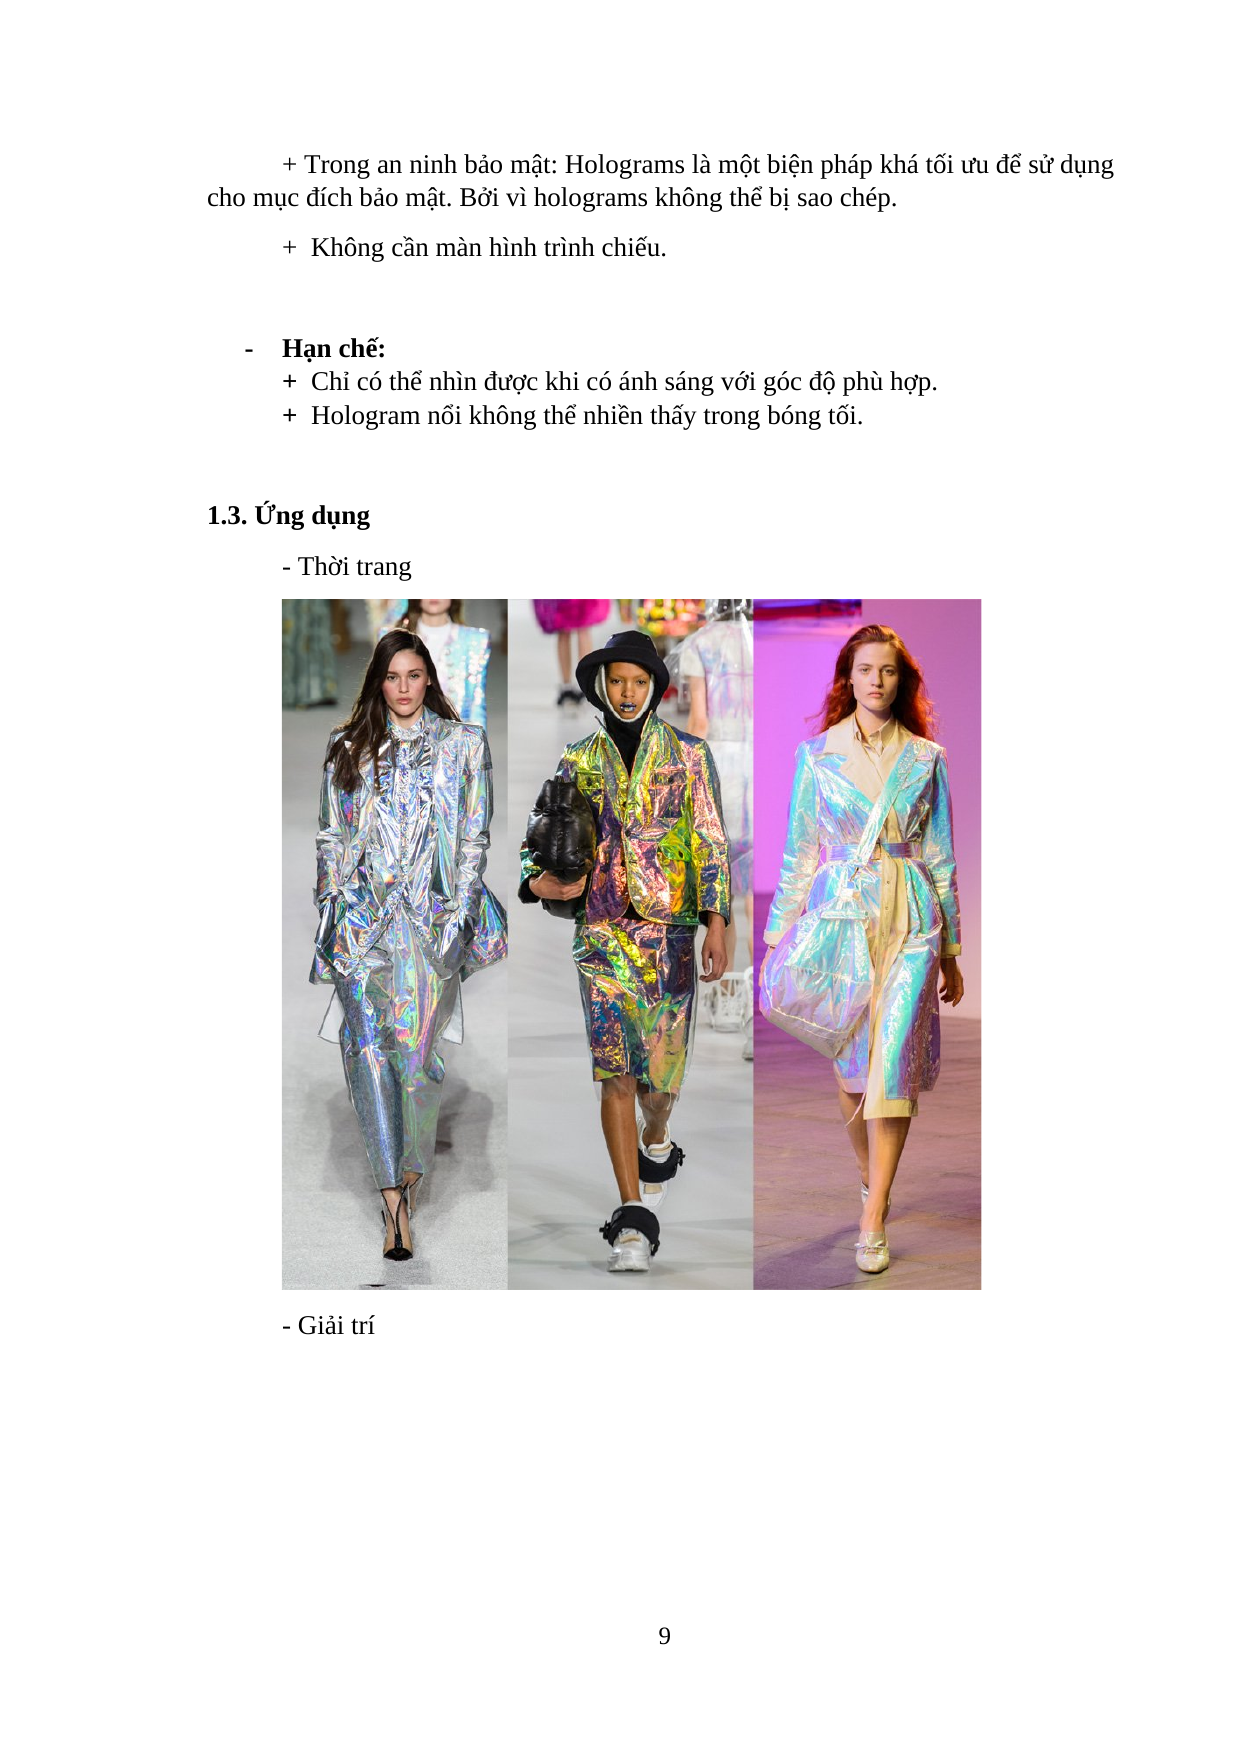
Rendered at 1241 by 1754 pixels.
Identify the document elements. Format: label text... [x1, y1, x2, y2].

list Hạn chế: [244, 332, 1122, 363]
text - Thời trang [207, 549, 1122, 581]
text - Giải trí [207, 1309, 1122, 1340]
list + Chỉ có thể nhìn được khi có ánh sáng với góc độ phù hợp. [282, 365, 1122, 397]
text + Không cần màn hình trình chiếu. [207, 231, 1122, 263]
text + Trong an ninh bảo mật: Holograms là một biện pháp khá tối ưu để sử dụng cho mục đích bảo mật. Bởi vì holograms không thể bị sao chép. [207, 148, 1122, 212]
picture [281, 599, 982, 1290]
text 1.3. Ứng dụng [207, 499, 1122, 531]
list + Hologram nổi không thể nhiền thấy trong bóng tối. [282, 399, 1122, 430]
